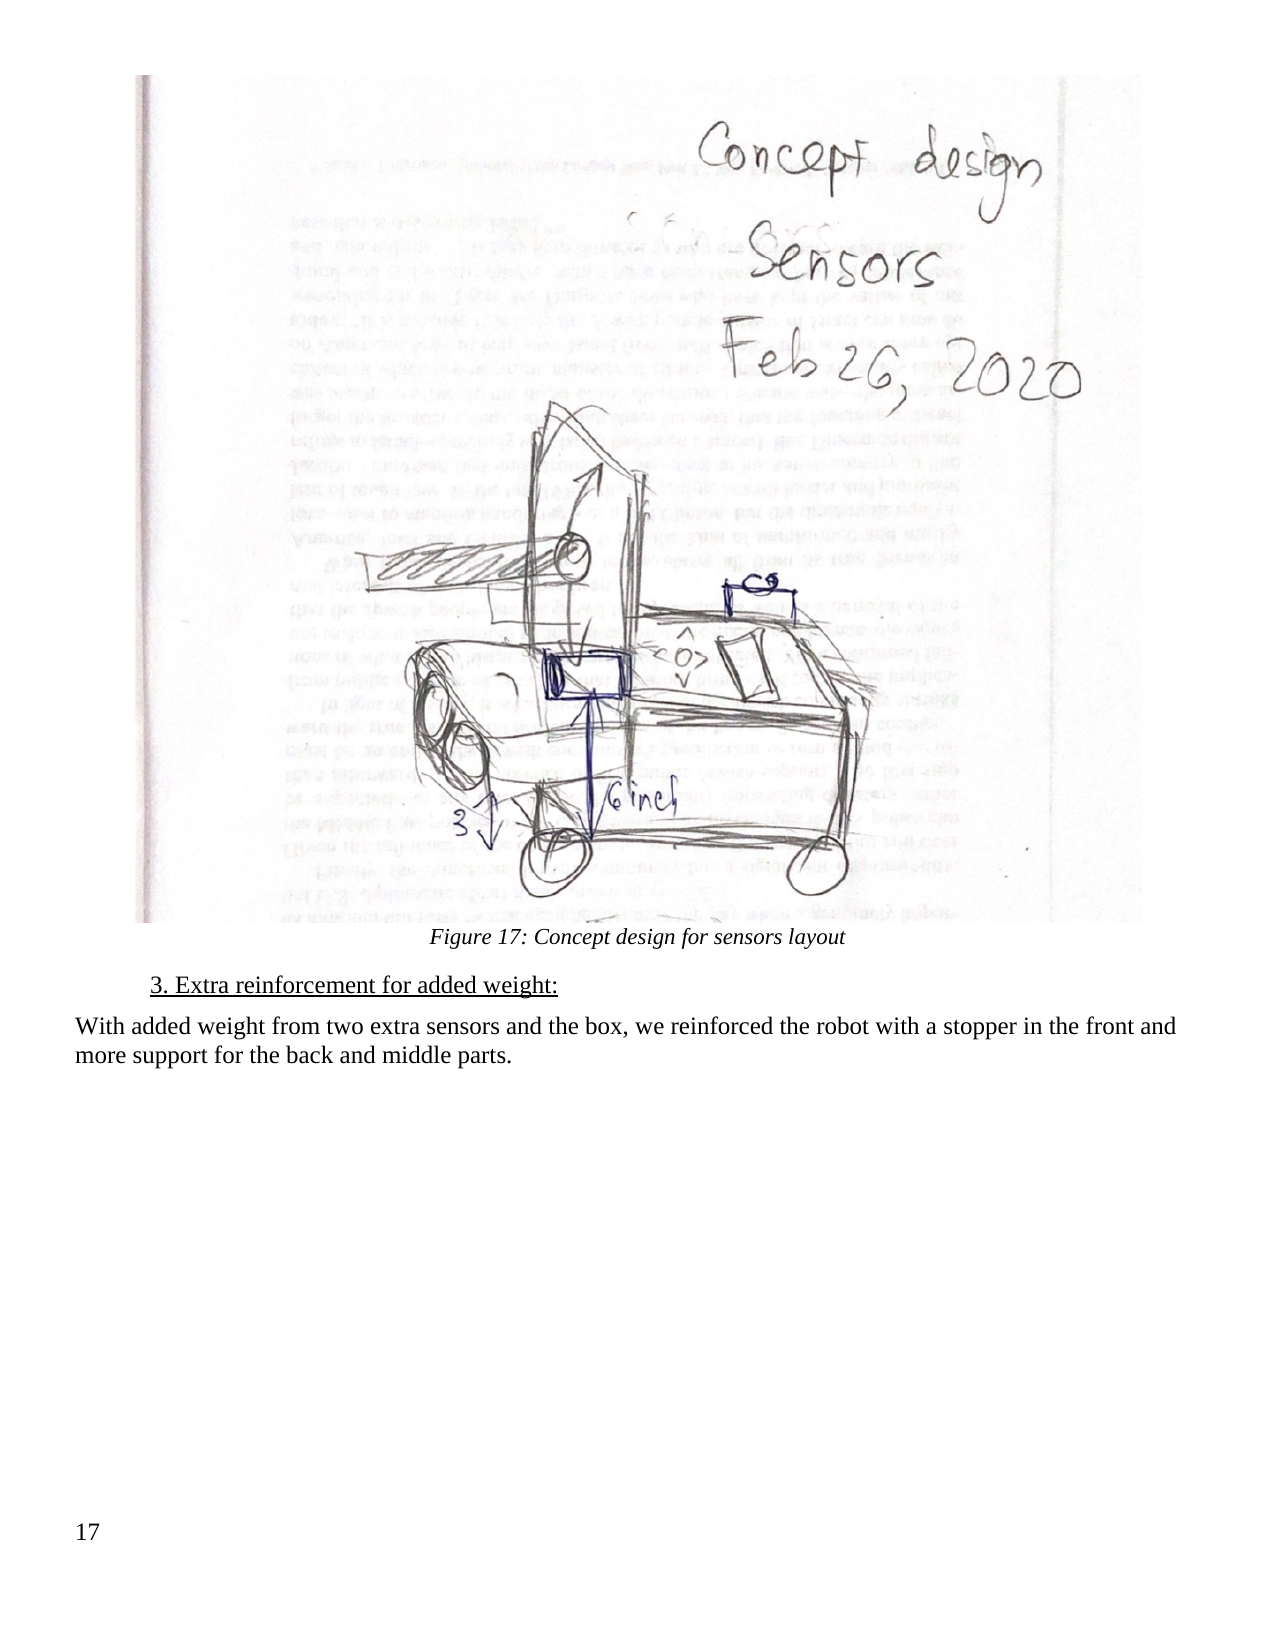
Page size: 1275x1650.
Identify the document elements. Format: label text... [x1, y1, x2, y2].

text With added weight from two extra sensors and the box, we reinforced the robot with a stopper in the front and more support for the back and middle parts. [75, 1011, 1200, 1069]
picture [75, 75, 1200, 923]
subtitle 3. Extra reinforcement for added weight: [75, 970, 1200, 999]
text Figure 17: Concept design for sensors layout [75, 923, 1200, 949]
